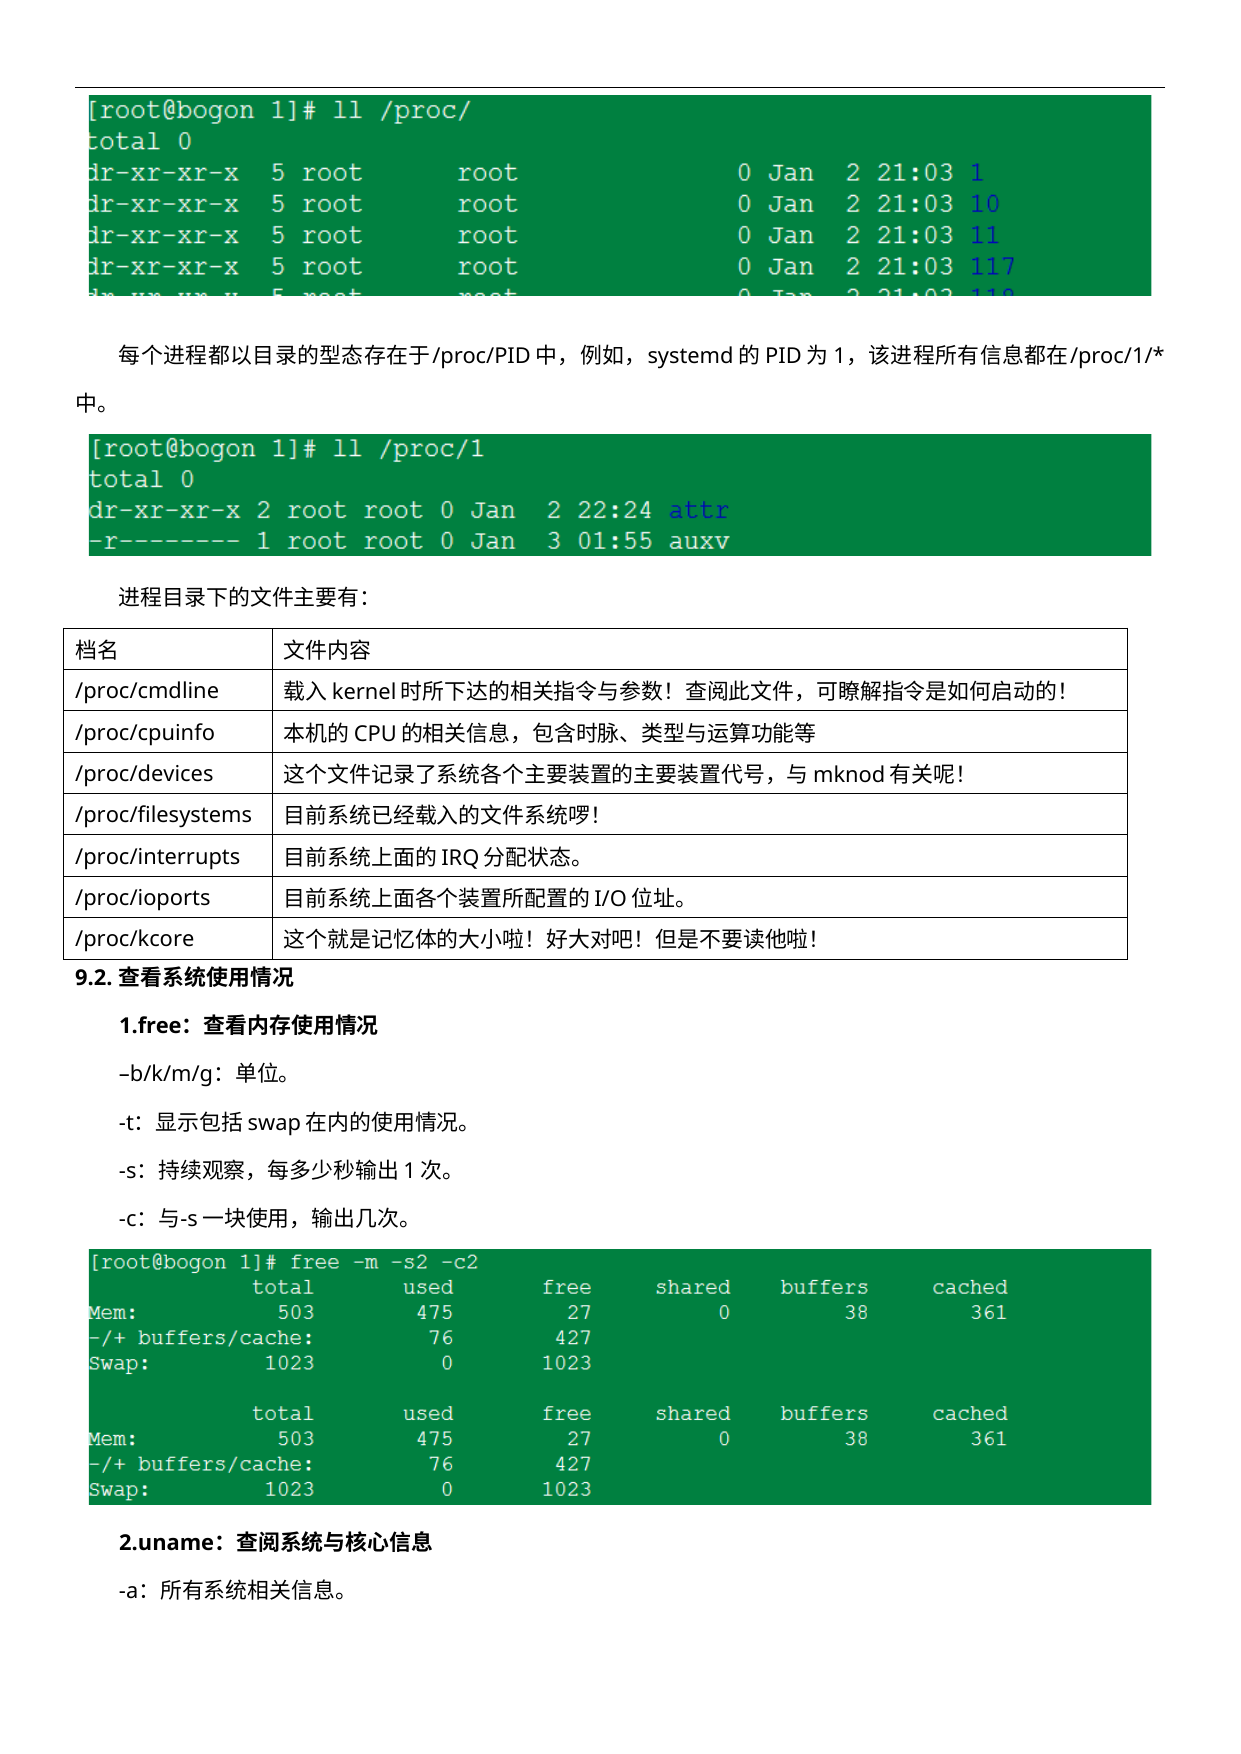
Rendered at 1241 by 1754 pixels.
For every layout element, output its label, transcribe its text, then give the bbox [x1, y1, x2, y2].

table_cell 目前系统上面各个装置所配置的I/O位址。 [273, 877, 1127, 917]
table_cell 这个就是记忆体的大小啦！好大对吧！但是不要读他啦！ [273, 918, 1127, 958]
text –b/k/m/g：单位。 [75, 1056, 1165, 1089]
table_cell /proc/kcore [64, 918, 272, 958]
table_cell /proc/cpuinfo [64, 711, 272, 752]
text -t：显示包括swap在内的使用情况。 [75, 1104, 1165, 1137]
table_cell 本机的CPU的相关信息，包含时脉、类型与运算功能等 [273, 711, 1127, 752]
table_cell /proc/devices [64, 753, 272, 793]
picture [88, 95, 1152, 296]
table_cell /proc/filesystems [64, 794, 272, 834]
picture [88, 1249, 1152, 1505]
text 查看系统使用情况 [75, 959, 1165, 992]
table_cell 这个文件记录了系统各个主要装置的主要装置代号，与mknod有关呢！ [273, 753, 1127, 793]
table_cell 目前系统上面的IRQ分配状态。 [273, 835, 1127, 876]
table_cell 载入kernel时所下达的相关指令与参数！查阅此文件，可瞭解指令是如何启动的！ [273, 670, 1127, 710]
text -a：所有系统相关信息。 [75, 1573, 1165, 1605]
text 1.free：查看内存使用情况 [75, 1008, 1165, 1040]
text -s：持续观察，每多少秒输出1次。 [75, 1153, 1165, 1185]
text 进程目录下的文件主要有： [75, 579, 1165, 612]
text 2.uname：查阅系统与核心信息 [75, 1524, 1165, 1557]
table_cell 目前系统已经载入的文件系统啰！ [273, 794, 1127, 834]
picture [88, 434, 1152, 556]
text -c：与-s一块使用，输出几次。 [75, 1201, 1165, 1234]
table_cell /proc/interrupts [64, 835, 272, 876]
table_cell /proc/cmdline [64, 670, 272, 710]
text 每个进程都以目录的型态存在于/proc/PID中，例如，systemd的PID为1，该进程所有信息都在/proc/1/*中。 [75, 337, 1165, 418]
table_cell /proc/ioports [64, 877, 272, 917]
table_header 档名 [64, 629, 272, 669]
table_header 文件内容 [273, 629, 1127, 669]
